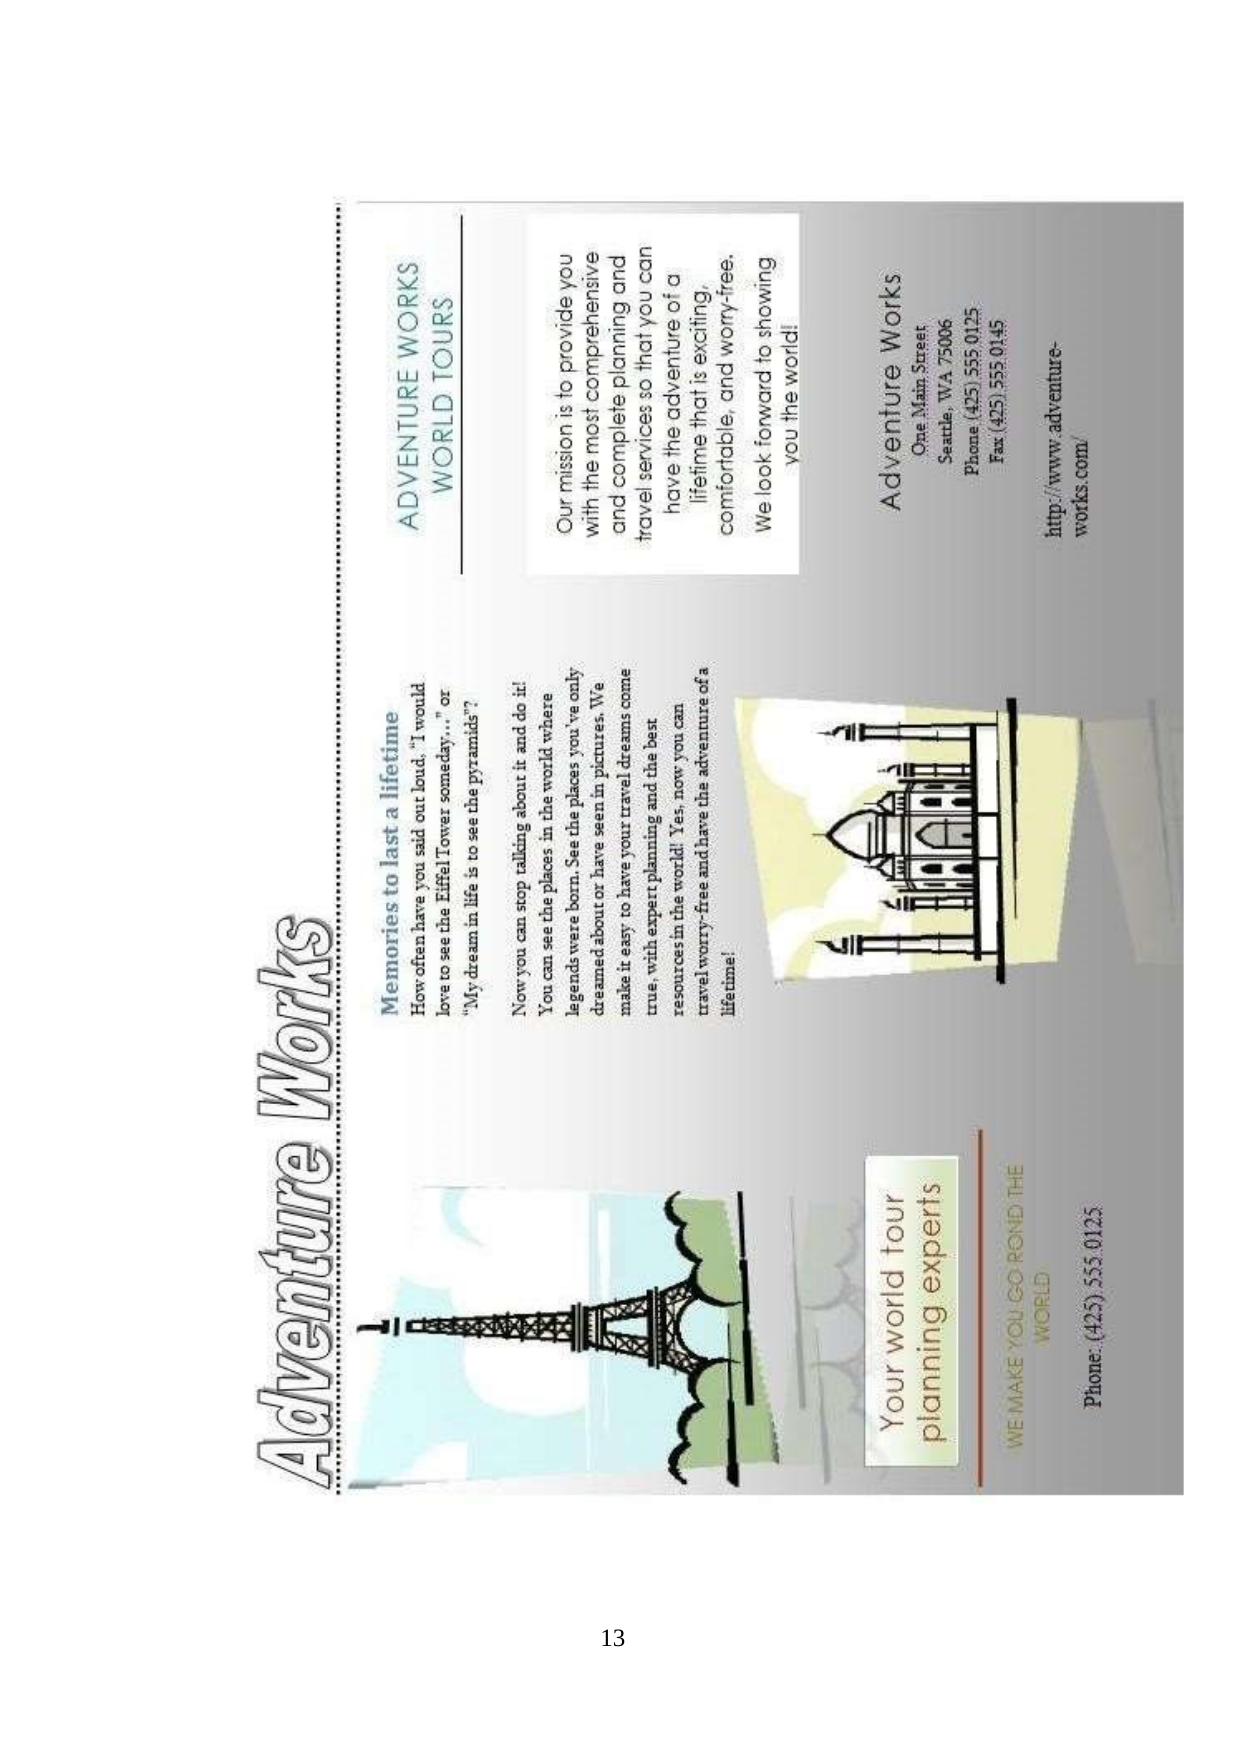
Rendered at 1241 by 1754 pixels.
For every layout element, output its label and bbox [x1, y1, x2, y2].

picture [254, 195, 1184, 1503]
